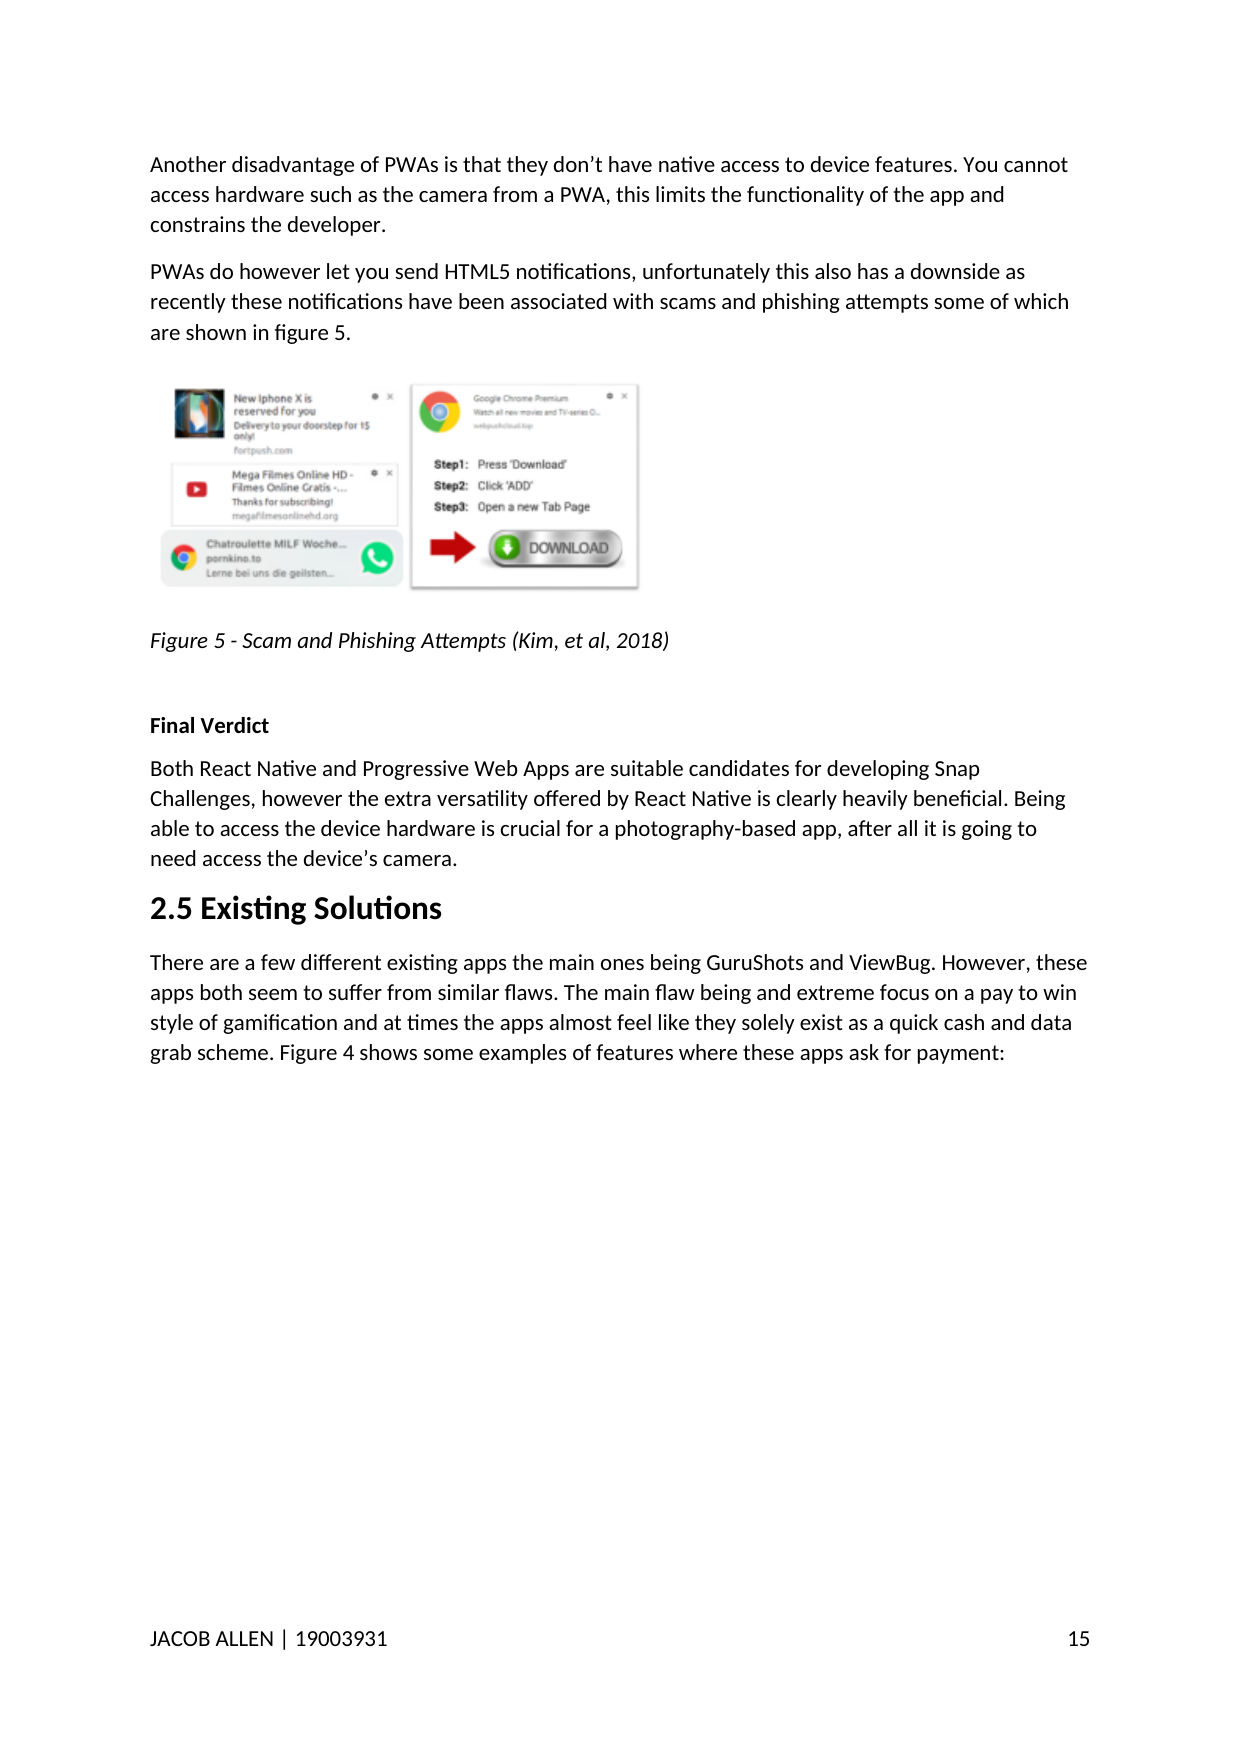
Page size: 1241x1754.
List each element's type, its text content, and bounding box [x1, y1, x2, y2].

text Another disadvantage of PWAs is that they don’t have native access to device features. You cannot access hardware such as the camera from a PWA, this limits the functionality of the app and constrains the developer. [150, 150, 1090, 238]
text 2.5 Existing Solutions [150, 887, 1090, 928]
picture [150, 364, 654, 607]
text There are a few different existing apps the main ones being GuruShots and ViewBug. However, these apps both seem to suffer from similar flaws. The main flaw being and extreme focus on a pay to win style of gamification and at times the apps almost feel like they solely exist as a quick cash and data grab scheme. Figure 4 shows some examples of features where these apps ask for payment: [150, 948, 1090, 1066]
text Both React Native and Progressive Web Apps are suitable candidates for developing Snap Challenges, however the extra versatility offered by React Native is clearly heavily beneficial. Being able to access the device hardware is crucial for a photography-based app, after all it is going to need access the device’s camera. [150, 754, 1090, 872]
text Figure 5 - Scam and Phishing Attempts (Kim, et al, 2018) [150, 626, 1090, 654]
text PWAs do however let you send HTML5 notifications, unfortunately this also has a downside as recently these notifications have been associated with scams and phishing attempts some of which are shown in figure 5. [150, 257, 1090, 346]
text Final Verdict [150, 711, 1090, 739]
